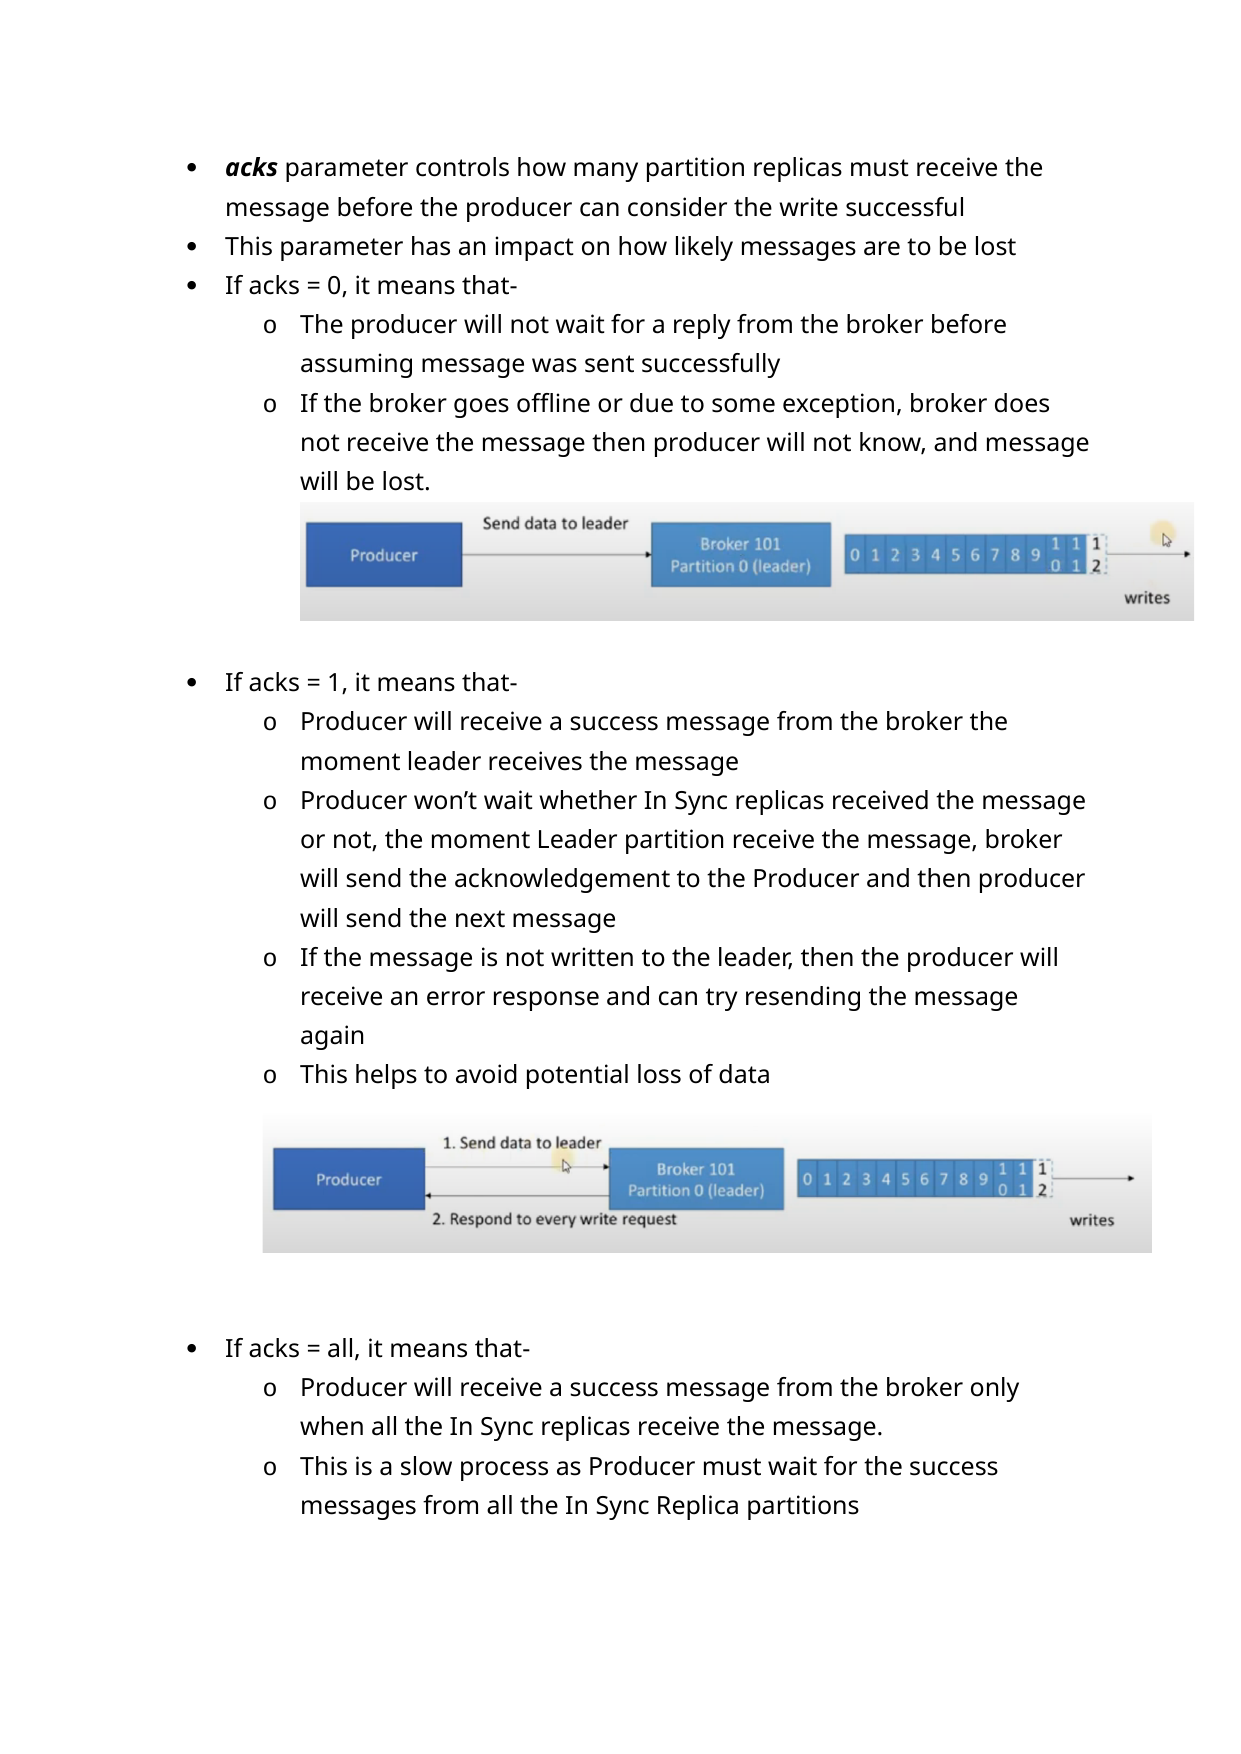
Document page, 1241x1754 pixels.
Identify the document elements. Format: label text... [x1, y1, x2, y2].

picture [262, 1113, 1152, 1253]
list acks parameter controls how many partition replicas must receive the message before the producer can consider the write successful [187, 150, 1090, 223]
list The producer will not wait for a reply from the broker before assuming message was sent successfully [262, 307, 1090, 380]
list Producer won’t wait whether In Sync replicas received the message or not, the moment Leader partition receive the message, broker will send the acknowledgement to the Producer and then producer will send the next message [262, 783, 1090, 934]
picture [300, 502, 1195, 621]
list This parameter has an impact on how likely messages are to be lost [187, 228, 1090, 262]
list If the message is not written to the leader, then the producer will receive an error response and can try resending the message again [262, 939, 1090, 1052]
list This helps to avoid potential loss of data [262, 1057, 1090, 1091]
list If acks = all, it means that- [187, 1330, 1090, 1364]
list Producer will receive a success message from the broker the moment leader receives the message [262, 704, 1090, 777]
list If acks = 0, it means that- [187, 267, 1090, 302]
list If acks = 1, it means that- [187, 665, 1090, 699]
list Producer will receive a success message from the broker only when all the In Sync replicas receive the message. [262, 1369, 1090, 1443]
list If the broker goes offline or due to some exception, broker does not receive the message then producer will not know, and message will be lost. [262, 385, 1090, 498]
list This is a slow process as Producer must wait for the success messages from all the In Sync Replica partitions [262, 1448, 1090, 1522]
